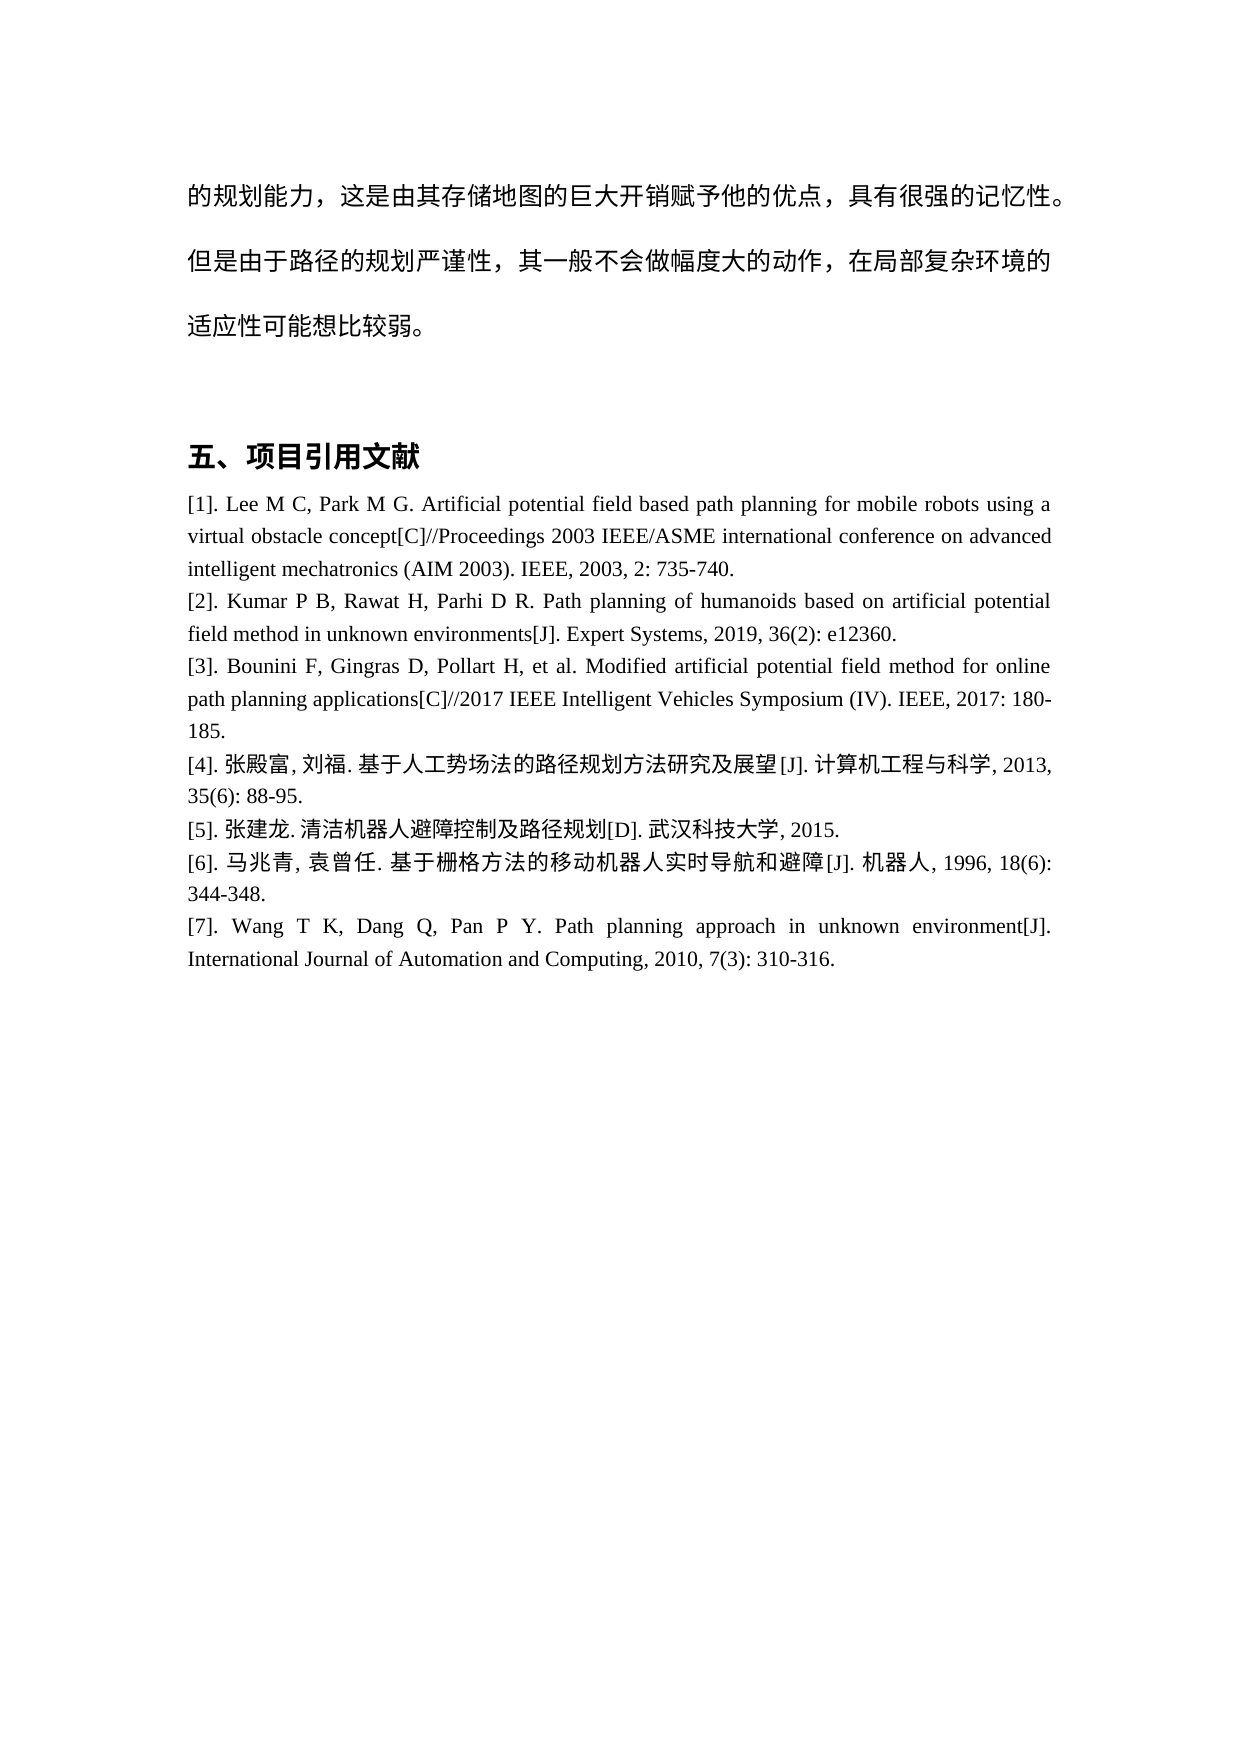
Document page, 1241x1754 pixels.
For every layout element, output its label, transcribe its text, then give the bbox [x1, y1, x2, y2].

text [5]. 张建龙. 清洁机器人避障控制及路径规划[D]. 武汉科技大学, 2015. [187, 812, 1053, 844]
text [3]. Bounini F, Gingras D, Pollart H, et al. Modified artificial potential field method for online path planning applications[C]//2017 IEEE Intelligent Vehicles Symposium (IV). IEEE, 2017: 180-185. [187, 649, 1053, 747]
text [4]. 张殿富, 刘福. 基于人工势场法的路径规划方法研究及展望[J]. 计算机工程与科学, 2013, 35(6): 88-95. [187, 747, 1053, 812]
text [2]. Kumar P B, Rawat H, Parhi D R. Path planning of humanoids based on artificial potential field method in unknown environments[J]. Expert Systems, 2019, 36(2): e12360. [187, 584, 1053, 649]
text [1]. Lee M C, Park M G. Artificial potential field based path planning for mobile robots using a virtual obstacle concept[C]//Proceedings 2003 IEEE/ASME international conference on advanced intelligent mechatronics (AIM 2003). IEEE, 2003, 2: 735-740. [187, 487, 1053, 584]
text [7]. Wang T K, Dang Q, Pan P Y. Path planning approach in unknown environment[J]. International Journal of Automation and Computing, 2010, 7(3): 310-316. [187, 909, 1053, 974]
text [187, 162, 1053, 357]
text 五、项目引用文献 [187, 422, 1053, 487]
text [6]. 马兆青, 袁曾任. 基于栅格方法的移动机器人实时导航和避障[J]. 机器人, 1996, 18(6): 344-348. [187, 844, 1053, 909]
